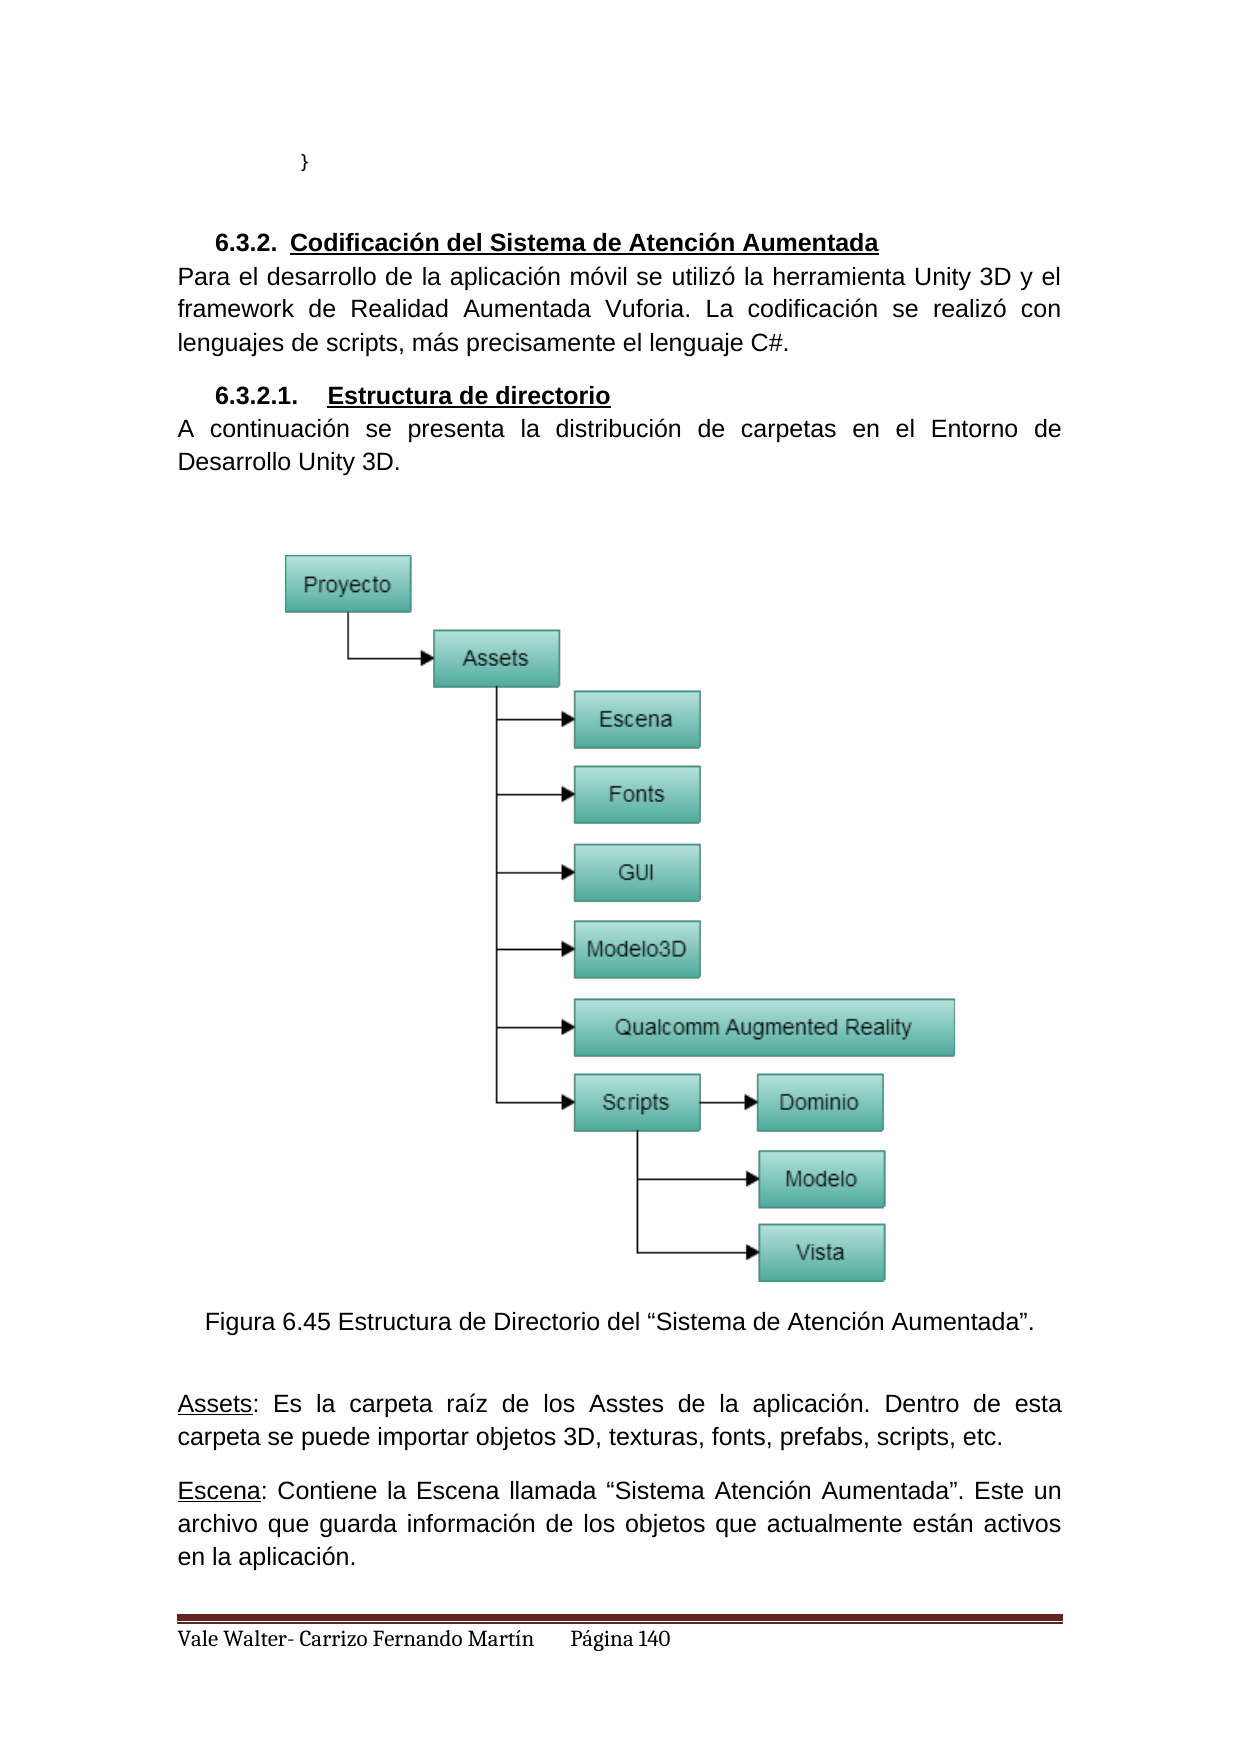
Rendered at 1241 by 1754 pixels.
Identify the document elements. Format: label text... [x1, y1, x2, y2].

text A continuación se presenta la distribución de carpetas en el Entorno de Desarrollo Unity 3D. [177, 414, 1063, 476]
list Codificación del Sistema de Atención Aumentada [215, 228, 1063, 257]
text Para el desarrollo de la aplicación móvil se utilizó la herramienta Unity 3D y el framework de Realidad Aumentada Vuforia. La codificación se realizó con lenguajes de scripts, más precisamente el lenguaje C#. [177, 261, 1063, 356]
text Assets: Es la carpeta raíz de los Asstes de la aplicación. Dentro de esta carpeta se puede importar objetos 3D, texturas, fonts, prefabs, scripts, etc. [177, 1389, 1063, 1451]
list Estructura de directorio [215, 381, 1063, 410]
picture [285, 555, 956, 1282]
text Escena: Contiene la Escena llamada “Sistema Atención Aumentada”. Este un archivo que guarda información de los objetos que actualmente están activos en la aplicación. [177, 1476, 1063, 1571]
text } [251, 148, 1063, 174]
text Figura 6.45 Estructura de Directorio del “Sistema de Atención Aumentada”. [177, 1307, 1063, 1335]
